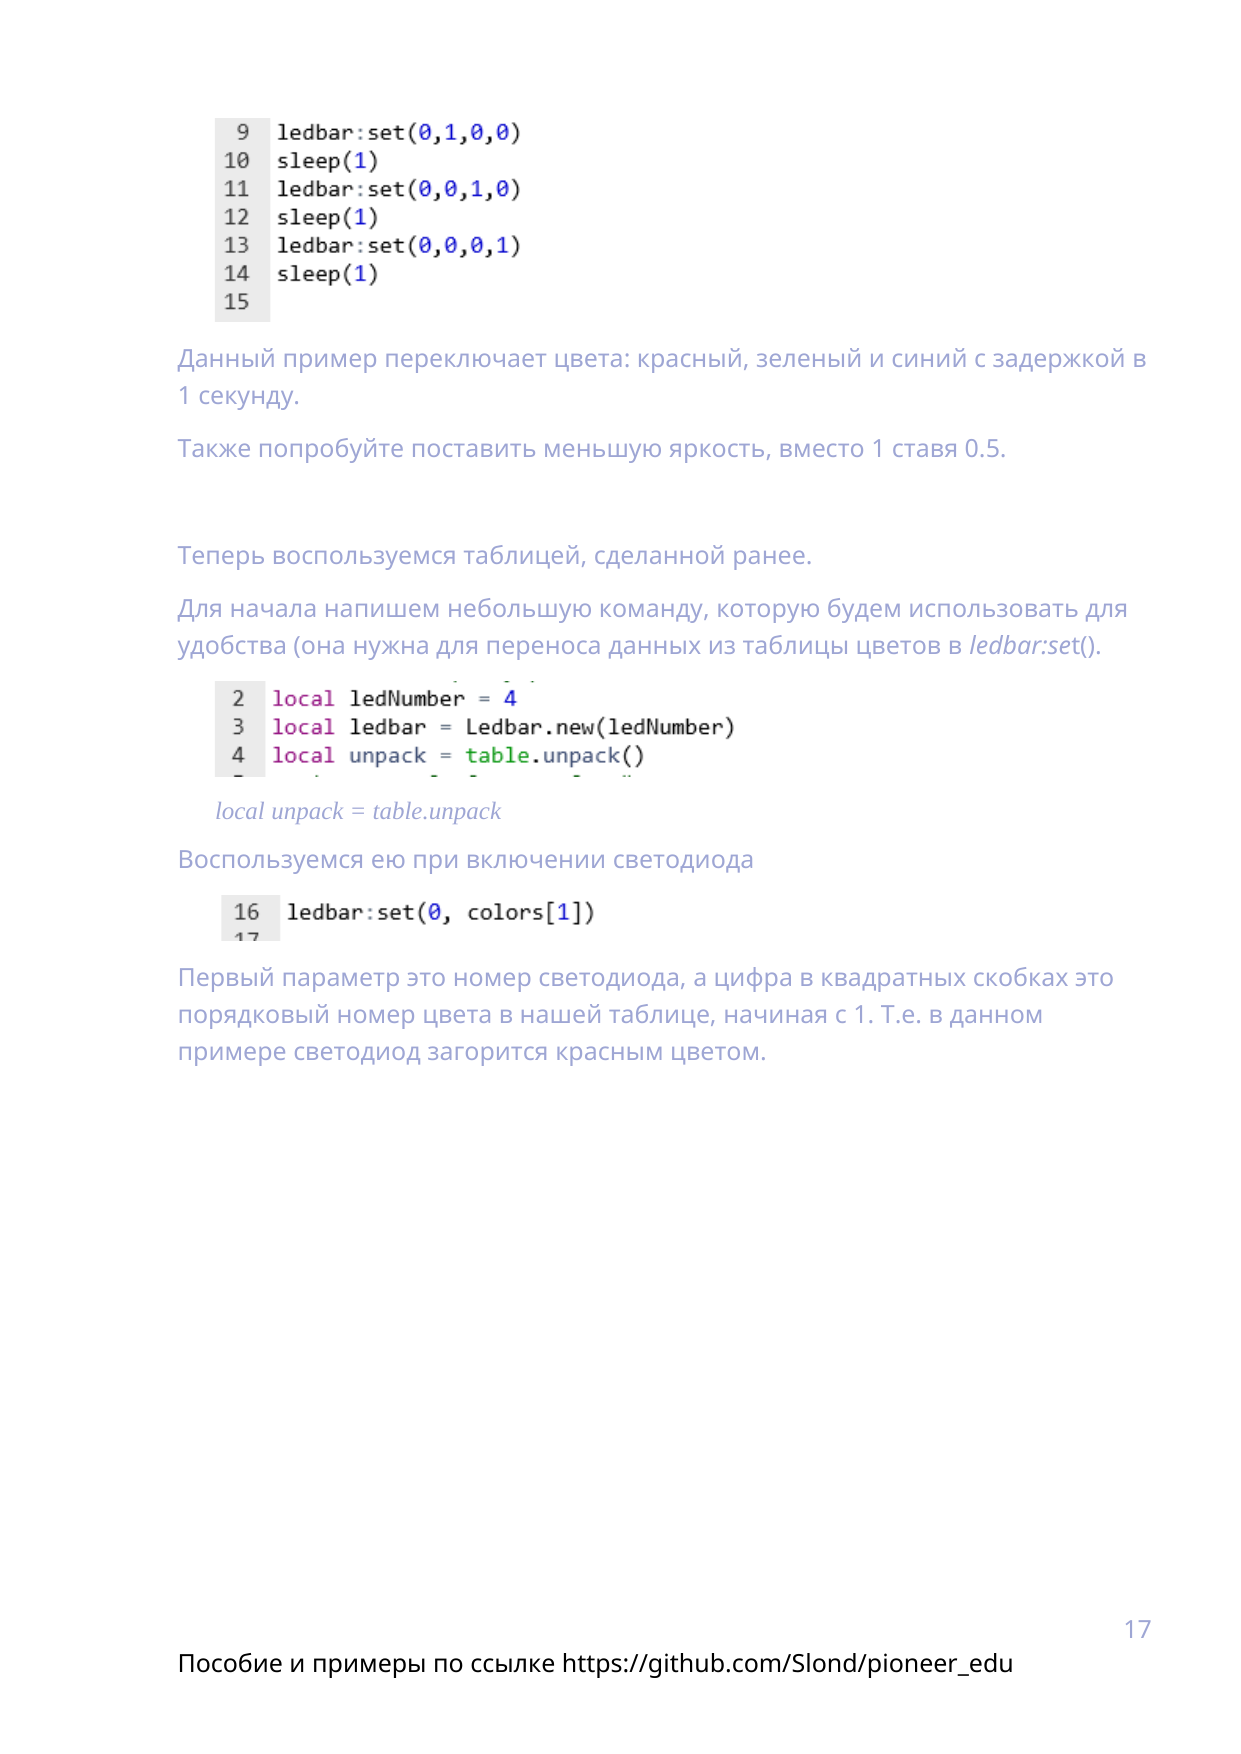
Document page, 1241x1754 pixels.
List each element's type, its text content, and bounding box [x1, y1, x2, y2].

text Теперь воспользуемся таблицей, сделанной ранее. [177, 538, 1152, 572]
picture [214, 118, 542, 322]
text Первый параметр это номер светодиода, а цифра в квадратных скобках это порядковый номер цвета в нашей таблице, начиная с 1. Т.е. в данном примере светодиод загорится красным цветом. [177, 959, 1152, 1067]
text local unpack = table.unpack [177, 796, 1152, 825]
picture [221, 895, 620, 941]
picture [214, 681, 756, 777]
text Для начала напишем небольшую команду, которую будем использовать для удобства (она нужна для переноса данных из таблицы цветов в ledbar:set(). [177, 591, 1152, 662]
text Также попробуйте поставить меньшую яркость, вместо 1 ставя 0.5. [177, 431, 1152, 465]
text Воспользуемся ею при включении светодиода [177, 841, 1152, 876]
text Данный пример переключает цвета: красный, зеленый и синий с задержкой в 1 секунду. [177, 341, 1152, 411]
